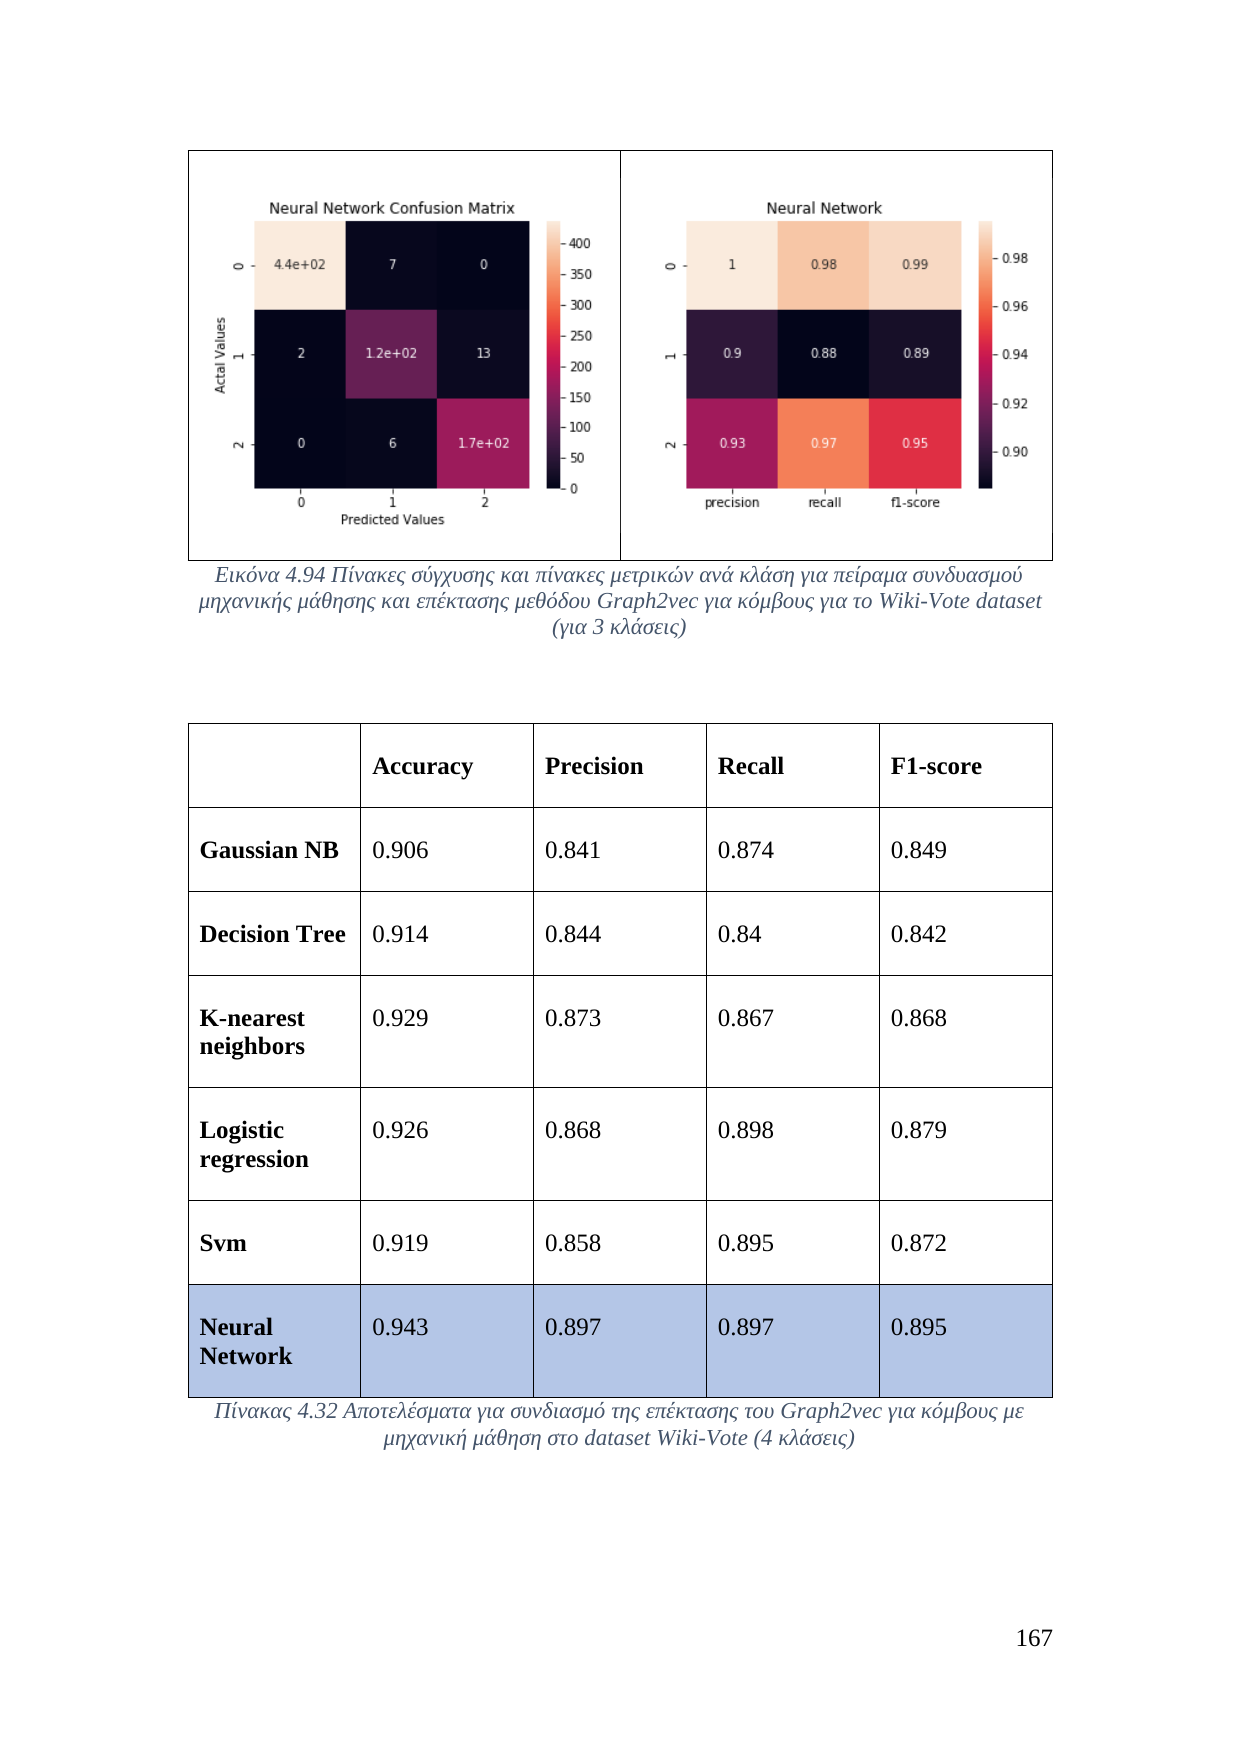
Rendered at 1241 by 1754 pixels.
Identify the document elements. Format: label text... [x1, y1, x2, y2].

table_cell 0.842 [880, 892, 1052, 974]
table_cell 0.84 [707, 892, 879, 974]
table_header Accuracy [361, 724, 533, 807]
table_cell K-nearest neighbors [189, 976, 360, 1087]
table_cell 0.895 [880, 1285, 1052, 1397]
table_cell 0.874 [707, 808, 879, 891]
table_cell Svm [189, 1201, 360, 1284]
table_cell 0.841 [534, 808, 706, 891]
table_cell 0.868 [880, 976, 1052, 1087]
table_cell Neural Network [189, 1285, 360, 1397]
table_header Precision [534, 724, 706, 807]
table_cell 0.943 [361, 1285, 533, 1397]
table_cell Decision Tree [189, 892, 360, 974]
table_cell 0.897 [707, 1285, 879, 1397]
table_cell 0.895 [707, 1201, 879, 1284]
table_cell [621, 151, 1052, 559]
table_cell 0.898 [707, 1088, 879, 1200]
table_cell Logistic regression [189, 1088, 360, 1200]
table_cell 0.897 [534, 1285, 706, 1397]
table_cell 0.858 [534, 1201, 706, 1284]
table_cell 0.872 [880, 1201, 1052, 1284]
table_header F1-score [880, 724, 1052, 807]
table_cell [189, 151, 620, 559]
table_cell 0.914 [361, 892, 533, 974]
table_cell 0.867 [707, 976, 879, 1087]
table_cell 0.906 [361, 808, 533, 891]
table_header [189, 724, 360, 807]
table_cell 0.929 [361, 976, 533, 1087]
picture [631, 178, 1053, 533]
table_cell 0.873 [534, 976, 706, 1087]
table_cell 0.849 [880, 808, 1052, 891]
table_cell 0.844 [534, 892, 706, 974]
table_cell 0.879 [880, 1088, 1052, 1200]
table_header Recall [707, 724, 879, 807]
table_cell 0.926 [361, 1088, 533, 1200]
picture [199, 178, 621, 533]
table_cell Gaussian NB [189, 808, 360, 891]
table_cell 0.868 [534, 1088, 706, 1200]
table_cell 0.919 [361, 1201, 533, 1284]
